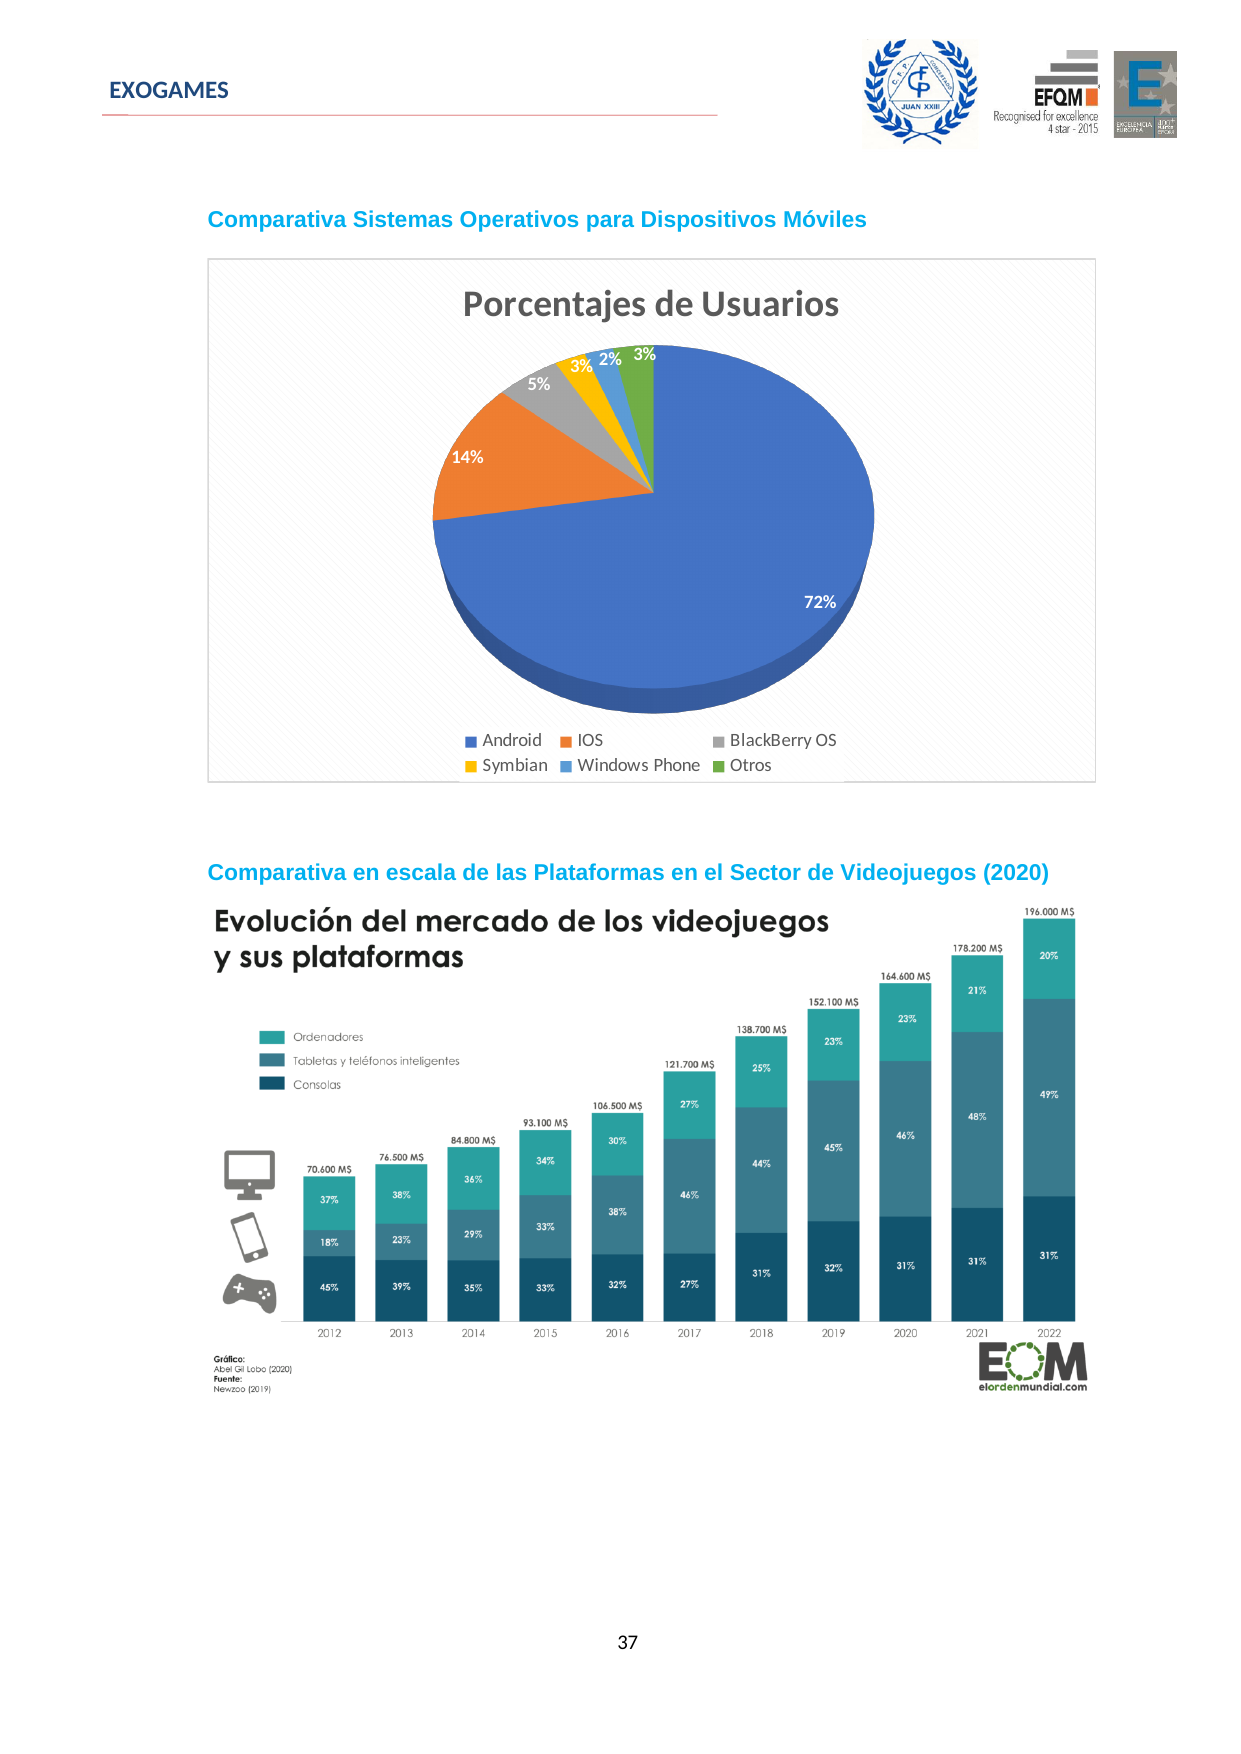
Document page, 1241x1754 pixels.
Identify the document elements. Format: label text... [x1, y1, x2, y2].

text Comparativa Sistemas Operativos para Dispositivos Móviles [207, 206, 1092, 232]
picture [207, 899, 1095, 1399]
text Comparativa en escala de las Plataformas en el Sector de Videojuegos (2020) [207, 859, 1092, 899]
picture [862, 39, 980, 152]
picture [1113, 51, 1177, 138]
